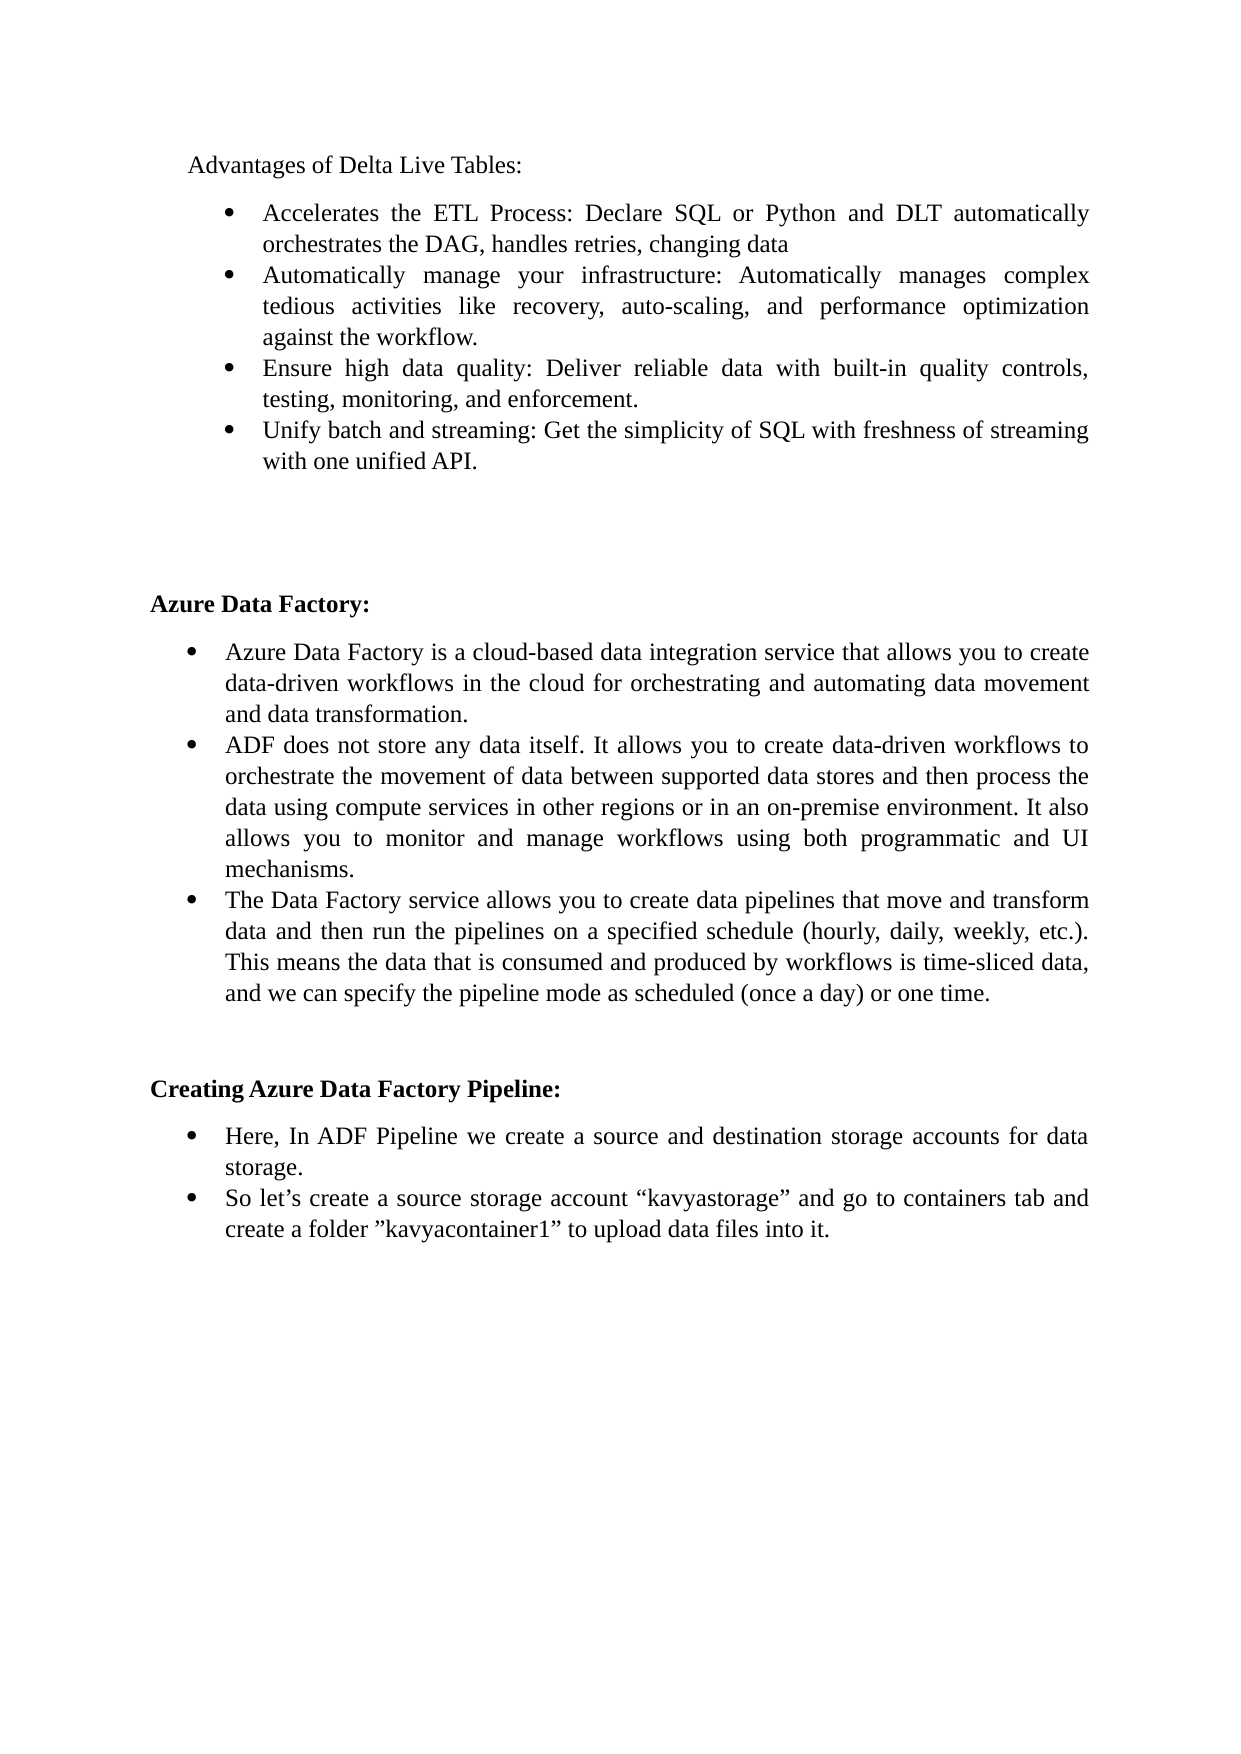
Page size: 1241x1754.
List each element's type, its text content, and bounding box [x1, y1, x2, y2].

list Automatically manage your infrastructure: Automatically manages complex tedious activities like recovery, auto-scaling, and performance optimization against the workflow. [225, 260, 1090, 351]
text Creating Azure Data Factory Pipeline: [150, 1074, 1090, 1102]
list So let’s create a source storage account “kavyastorage” and go to containers tab and create a folder ”kavyacontainer1” to upload data files into it. [187, 1183, 1090, 1243]
list Accelerates the ETL Process: Declare SQL or Python and DLT automatically orchestrates the DAG, handles retries, changing data [225, 198, 1090, 257]
list ADF does not store any data itself. It allows you to create data-driven workflows to orchestrate the movement of data between supported data stores and then process the data using compute services in other regions or in an on-premise environment. It also allows you to monitor and manage workflows using both programmatic and UI mechanisms. [187, 730, 1090, 883]
text Advantages of Delta Live Tables: [150, 150, 1090, 179]
list Unify batch and streaming: Get the simplicity of SQL with freshness of streaming with one unified API. [225, 415, 1090, 475]
list Here, In ADF Pipeline we create a source and destination storage accounts for data storage. [187, 1121, 1090, 1181]
text Azure Data Factory: [150, 589, 1090, 618]
list Ensure high data quality: Deliver reliable data with built-in quality controls, testing, monitoring, and enforcement. [225, 353, 1090, 413]
list The Data Factory service allows you to create data pipelines that move and transform data and then run the pipelines on a specified schedule (hourly, daily, weekly, etc.). This means the data that is consumed and produced by workflows is time-sliced data, and we can specify the pipeline mode as scheduled (once a day) or one time. [187, 885, 1090, 1007]
list Azure Data Factory is a cloud-based data integration service that allows you to create data-driven workflows in the cloud for orchestrating and automating data movement and data transformation. [187, 637, 1090, 728]
